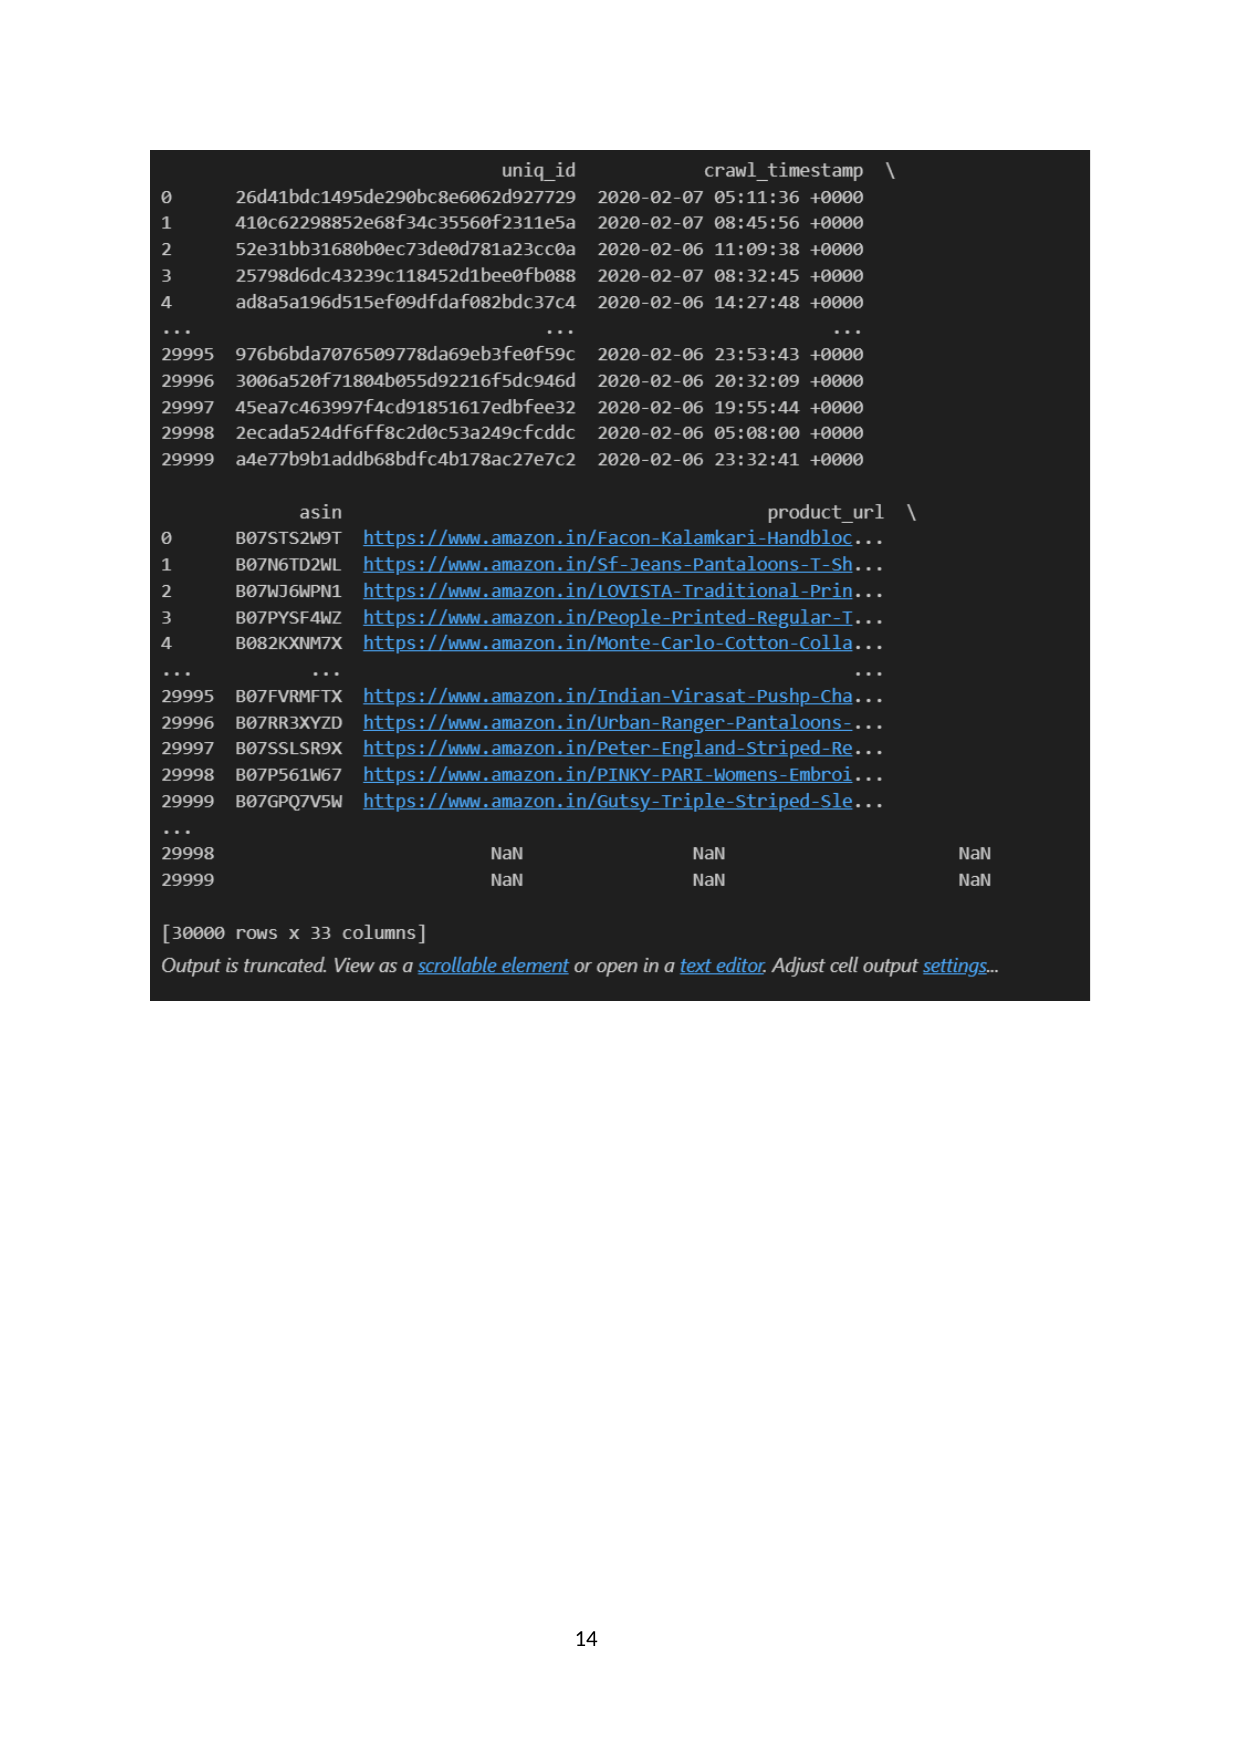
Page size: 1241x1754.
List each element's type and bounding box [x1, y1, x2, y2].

picture [150, 150, 1091, 1001]
